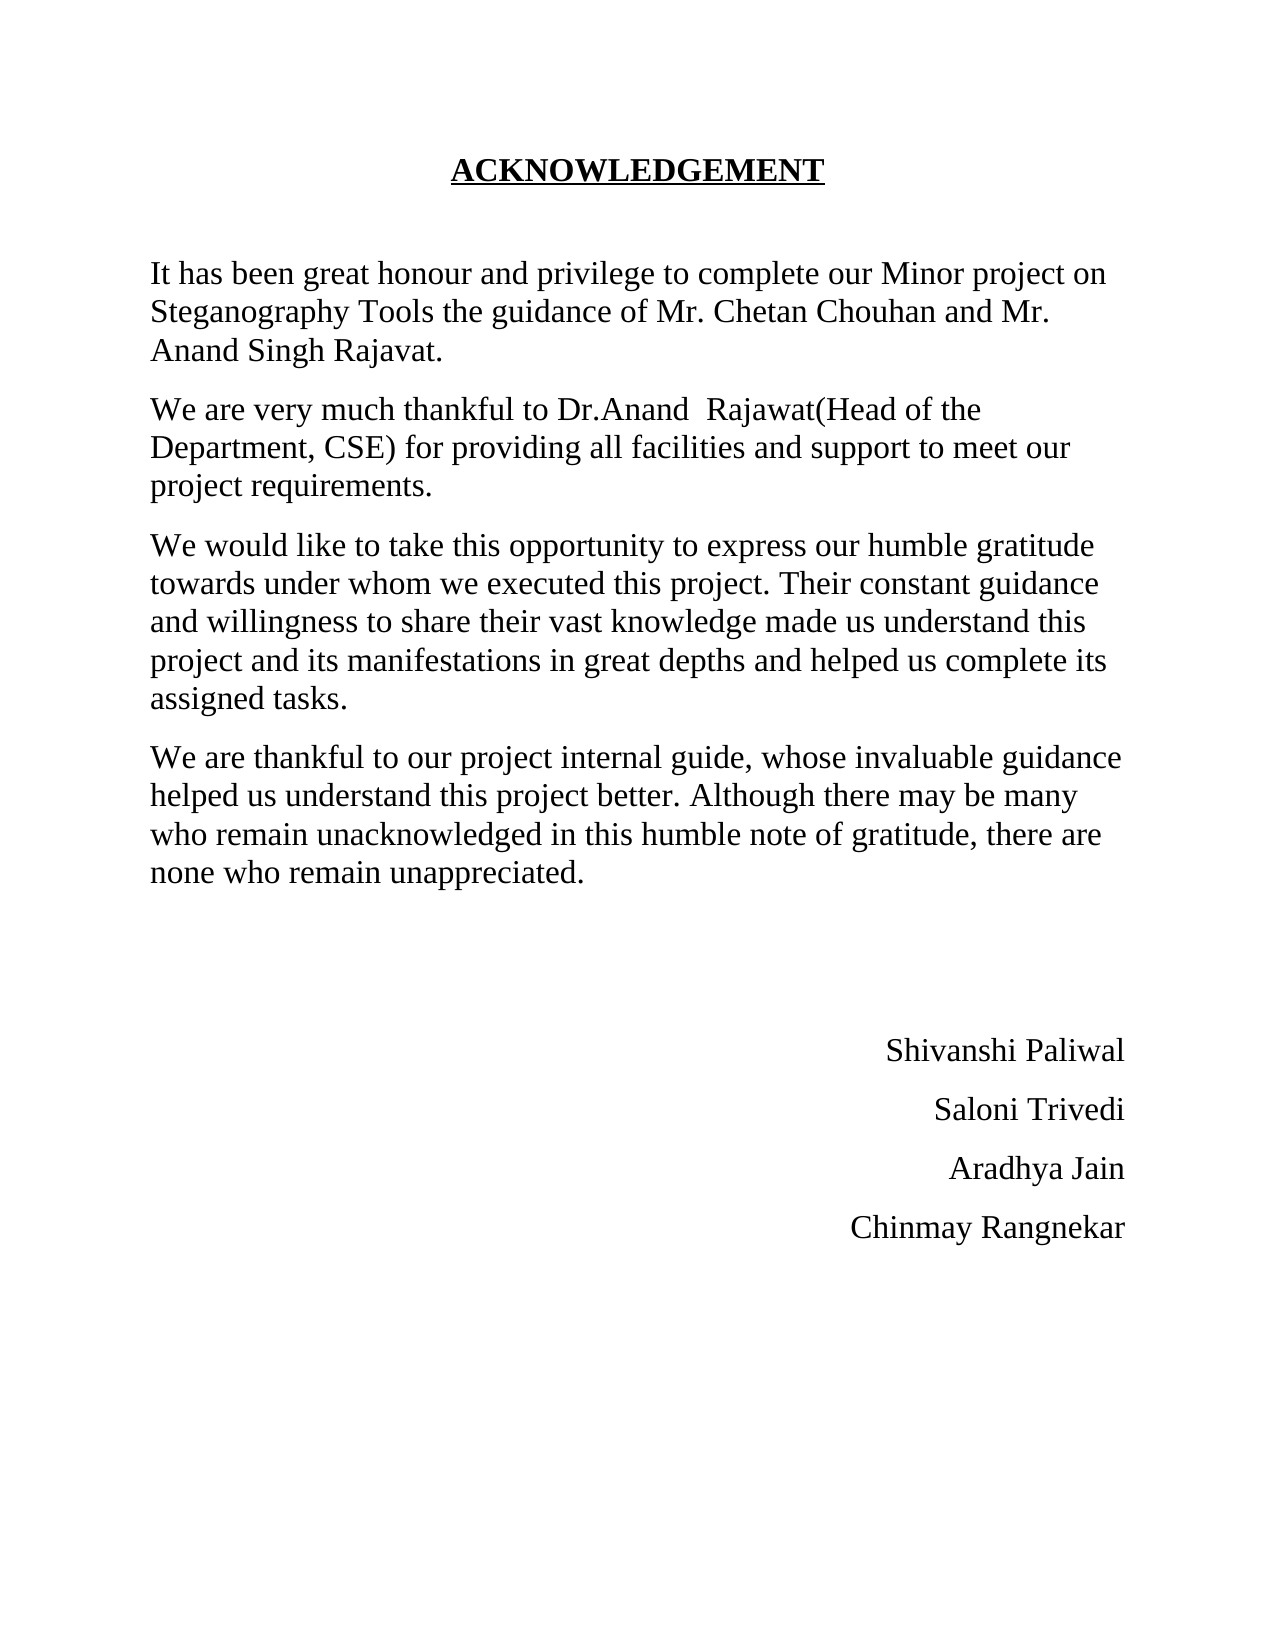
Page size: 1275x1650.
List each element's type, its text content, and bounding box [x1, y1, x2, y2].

text Aradhya Jain [150, 1148, 1125, 1187]
text We would like to take this opportunity to express our humble gratitude towards under whom we executed this project. Their constant guidance and willingness to share their vast knowledge made us understand this project and its manifestations in great depths and helped us complete its assigned tasks. [150, 525, 1125, 717]
text Shivanshi Paliwal [150, 1030, 1125, 1068]
text Saloni Trivedi [150, 1089, 1125, 1127]
text We are thankful to our project internal guide, whose invaluable guidance helped us understand this project better. Although there may be many who remain unacknowledged in this humble note of gratitude, there are none who remain unappreciated. [150, 737, 1125, 891]
text We are very much thankful to Dr.Anand Rajawat(Head of the Department, CSE) for providing all facilities and support to meet our project requirements. [150, 389, 1125, 504]
text Chinmay Rangnekar [150, 1207, 1125, 1246]
text It has been great honour and privilege to complete our Minor project on Steganography Tools the guidance of Mr. Chetan Chouhan and Mr. Anand Singh Rajavat. [150, 253, 1125, 368]
subtitle ACKNOWLEDGEMENT [150, 150, 1125, 188]
